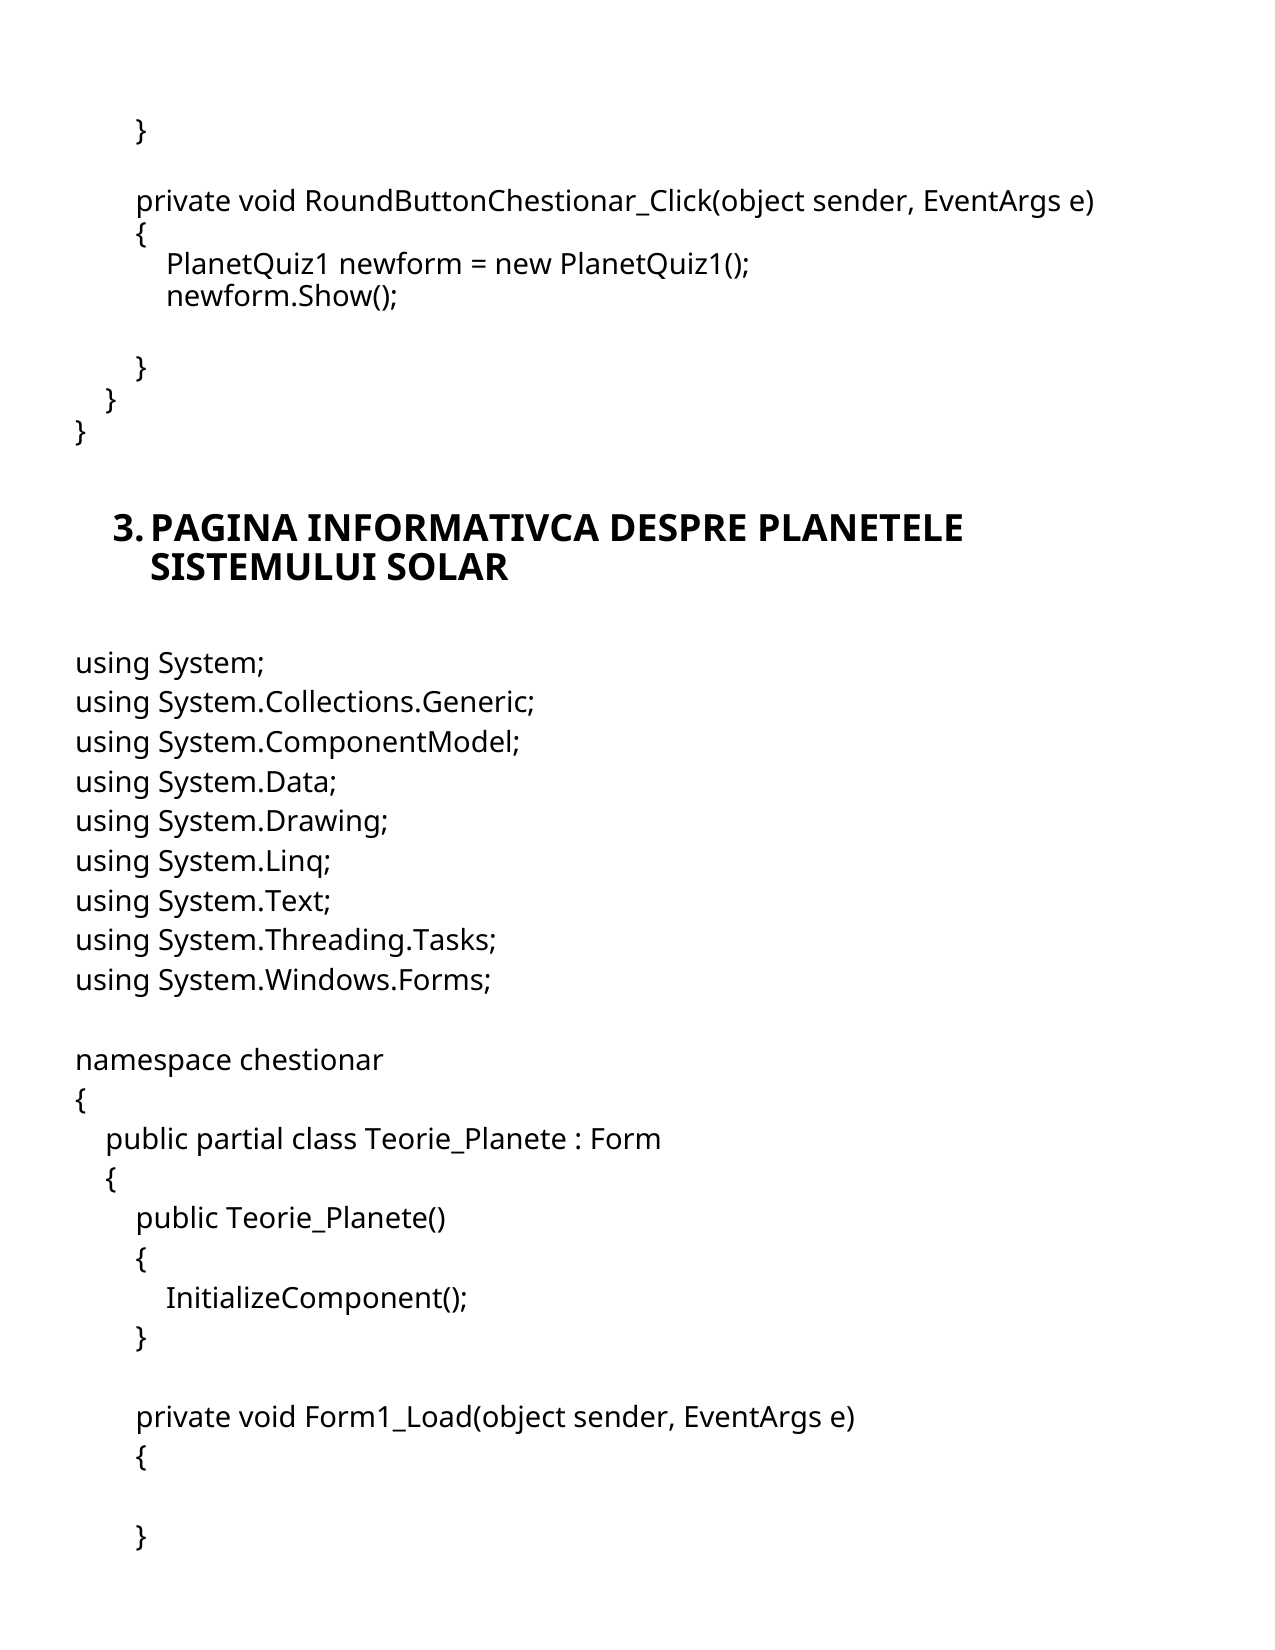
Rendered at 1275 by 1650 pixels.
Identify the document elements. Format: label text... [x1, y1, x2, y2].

text { [75, 1158, 1200, 1197]
text InitializeComponent(); [75, 1277, 1200, 1317]
text } [75, 416, 1200, 447]
text using System.Collections.Generic; [75, 682, 1200, 721]
text PlanetQuiz1 newform = new PlanetQuiz1(); [75, 249, 1200, 281]
text using System.Windows.Forms; [75, 959, 1200, 999]
text using System.Linq; [75, 840, 1200, 880]
text { [75, 1078, 1200, 1118]
text using System.Data; [75, 761, 1200, 801]
text } [75, 384, 1200, 416]
text } [75, 1317, 1200, 1356]
text private void RoundButtonChestionar_Click(object sender, EventArgs e) [75, 186, 1200, 218]
text using System.Text; [75, 880, 1200, 920]
text newform.Show(); [75, 281, 1200, 313]
text using System; [75, 642, 1200, 682]
text } [75, 352, 1200, 384]
text using System.Drawing; [75, 801, 1200, 840]
text public Teorie_Planete() [75, 1197, 1200, 1237]
text namespace chestionar [75, 1039, 1200, 1078]
text private void Form1_Load(object sender, EventArgs e) [75, 1396, 1200, 1436]
text } [75, 1515, 1200, 1555]
text { [75, 218, 1200, 249]
text } [75, 115, 1200, 146]
text { [75, 1436, 1200, 1475]
text using System.Threading.Tasks; [75, 920, 1200, 959]
text { [75, 1237, 1200, 1277]
text using System.ComponentModel; [75, 721, 1200, 761]
list PAGINA INFORMATIVCA DESPRE PLANETELE SISTEMULUI SOLAR [112, 509, 1200, 591]
text public partial class Teorie_Planete : Form [75, 1118, 1200, 1158]
